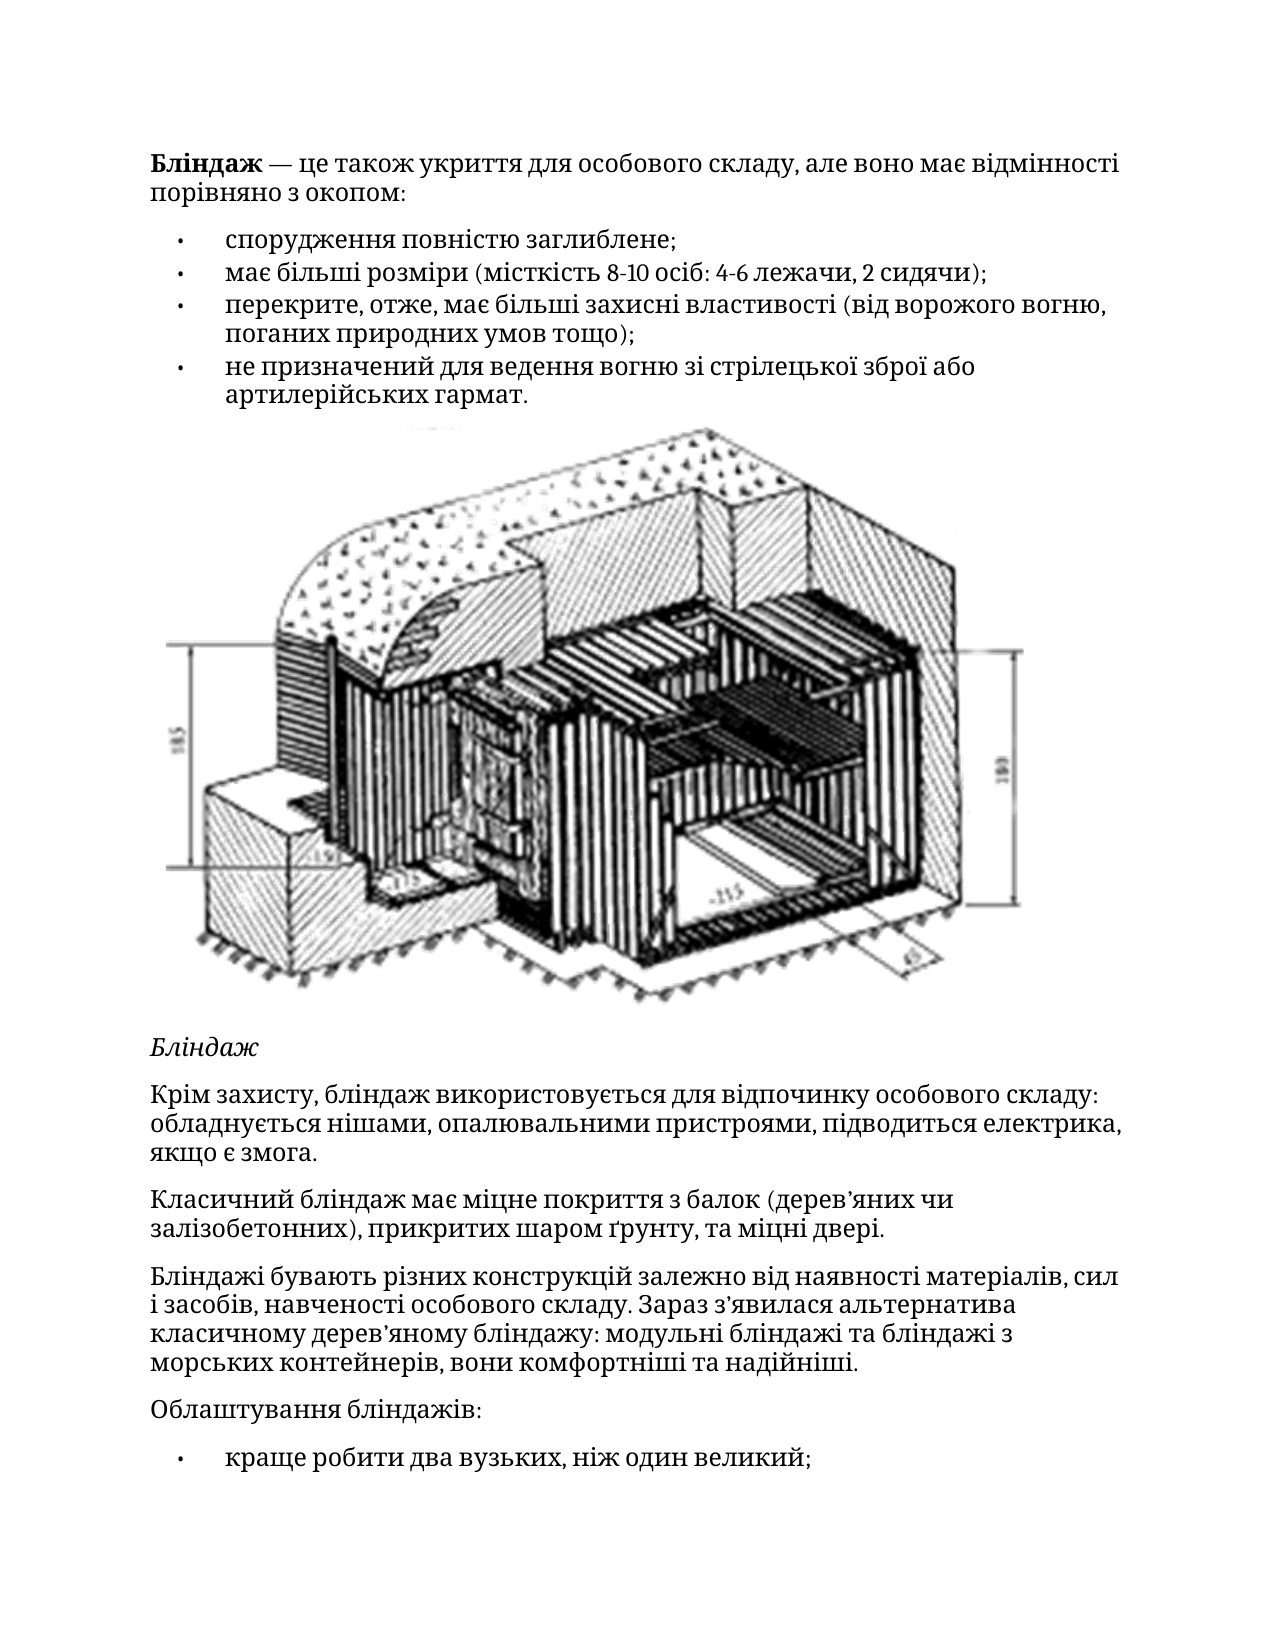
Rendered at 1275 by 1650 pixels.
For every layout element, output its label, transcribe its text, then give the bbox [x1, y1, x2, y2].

text Облаштування бліндажів: [150, 1396, 1125, 1425]
list краще робити два вузьких, ніж один великий; [175, 1444, 1125, 1472]
text Крім захисту, бліндаж використовується для відпочинку особового складу: обладнується нішами, опалювальними пристроями, підводиться електрика, якщо є змога. [150, 1081, 1125, 1167]
list має більші розміри (місткість 8-10 осіб: 4-6 лежачи, 2 сидячи); [175, 259, 1125, 287]
list спорудження повністю заглиблене; [175, 226, 1125, 255]
text Бліндаж — це також укриття для особового складу, але воно має відмінності порівняно з окопом: [150, 150, 1125, 207]
text Класичний бліндаж має міцне покриття з балок (дерев’яних чи залізобетонних), прикритих шаром ґрунту, та міцні двері. [150, 1186, 1125, 1244]
text Бліндаж [150, 1034, 1125, 1062]
text Бліндажі бувають різних конструкцій залежно від наявності матеріалів, сил і засобів, навченості особового складу. Зараз з’явилася альтернатива класичному дерев’яному бліндажу: модульні бліндажі та бліндажі з морських контейнерів, вони комфортніші та надійніші. [150, 1262, 1125, 1377]
list не призначений для ведення вогню зі стрілецької зброї або артилерійських гармат. [175, 352, 1125, 410]
picture [150, 413, 1025, 1013]
list перекрите, отже, має більші захисні властивості (від ворожого вогню, поганих природних умов тощо); [175, 291, 1125, 349]
